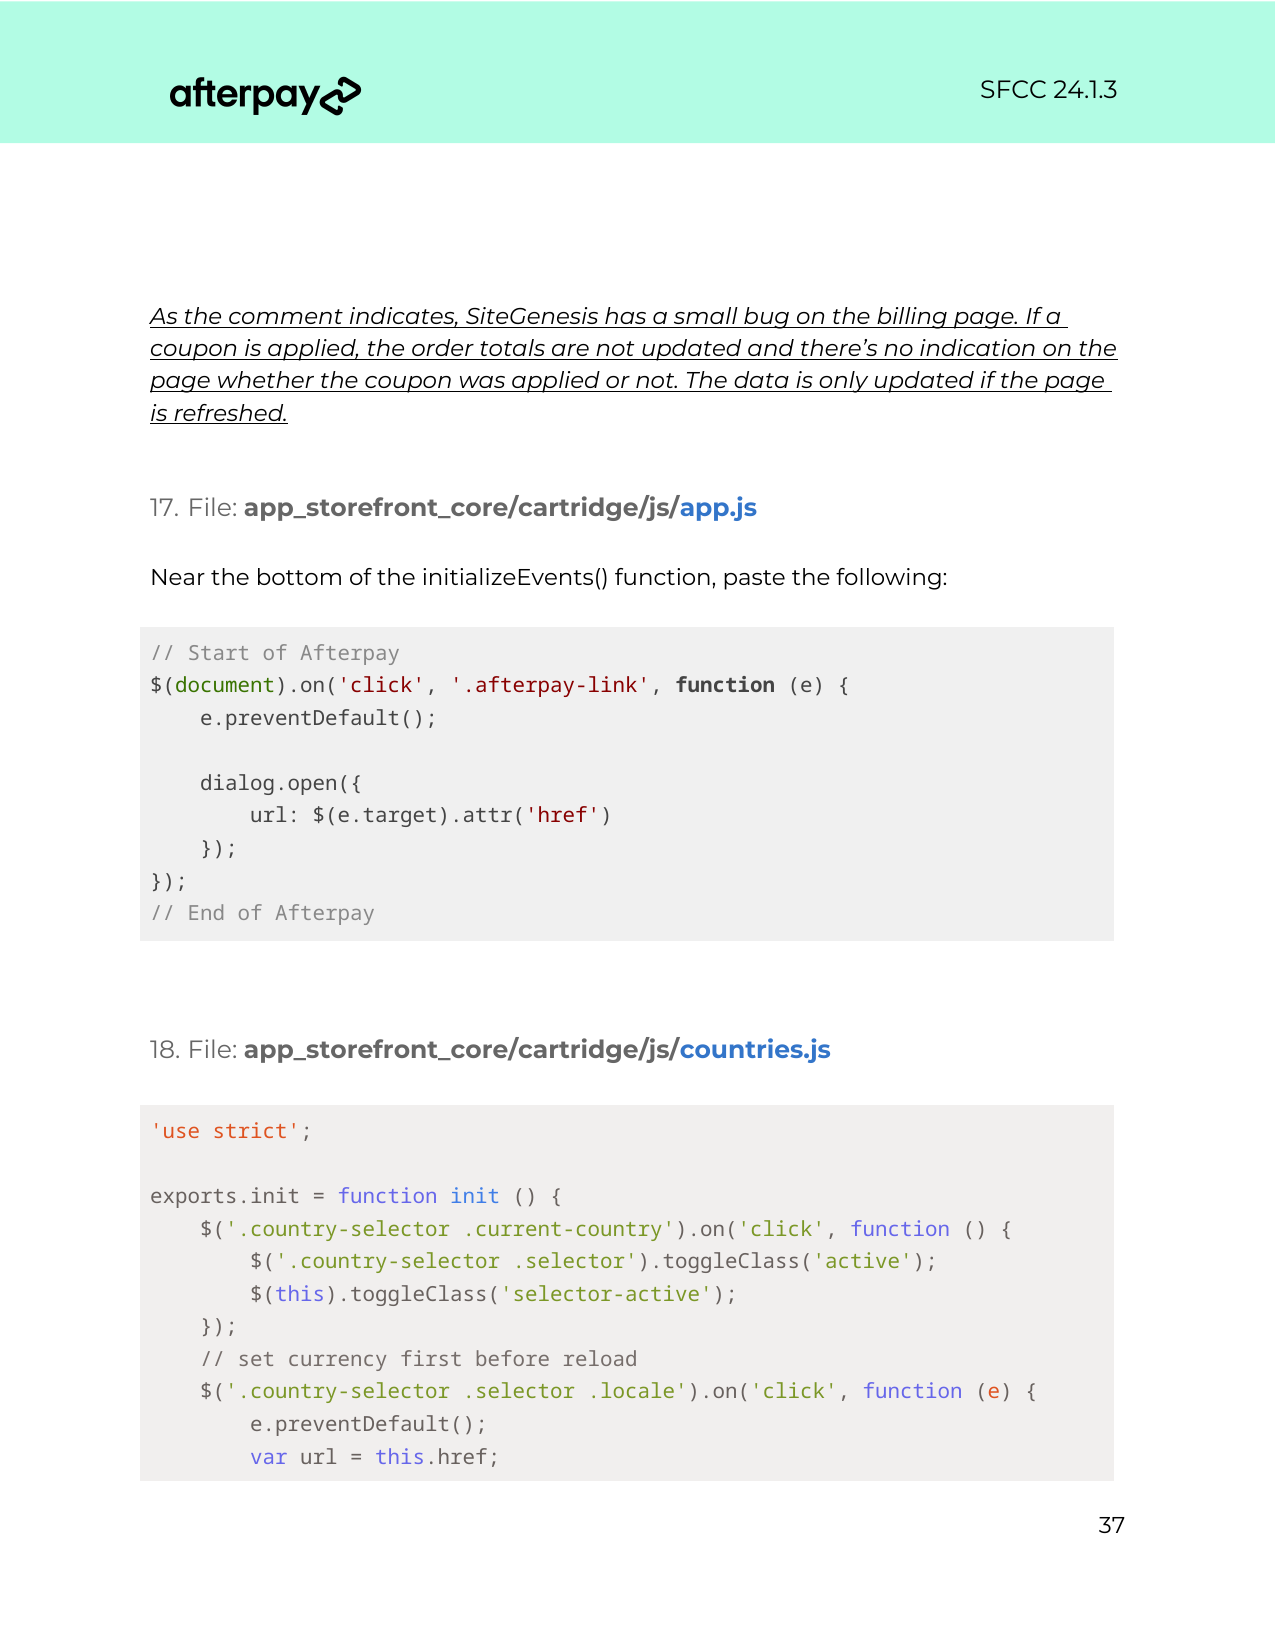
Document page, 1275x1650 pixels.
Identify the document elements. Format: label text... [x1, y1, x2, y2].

subtitle File: app_storefront_core/cartridge/js/app.js [150, 492, 1125, 523]
subtitle File: app_storefront_core/cartridge/js/countries.js [150, 1034, 1125, 1065]
text Near the bottom of the initializeEvents() function, paste the following: [150, 563, 1125, 591]
table_header // Start of Afterpay $(document).on('click', '.afterpay-link', function (e) { e.preventDefault(); dialog.open({ url: $(e.target).attr('href') }); }); // End of Afterpay [140, 627, 1114, 941]
text As the comment indicates, SiteGenesis has a small bug on the billing page. If a coupon is applied, the order totals are not updated and there’s no indication on the page whether the coupon was applied or not. The data is only updated if the page is refreshed. [150, 270, 1125, 427]
picture [134, 48, 397, 144]
